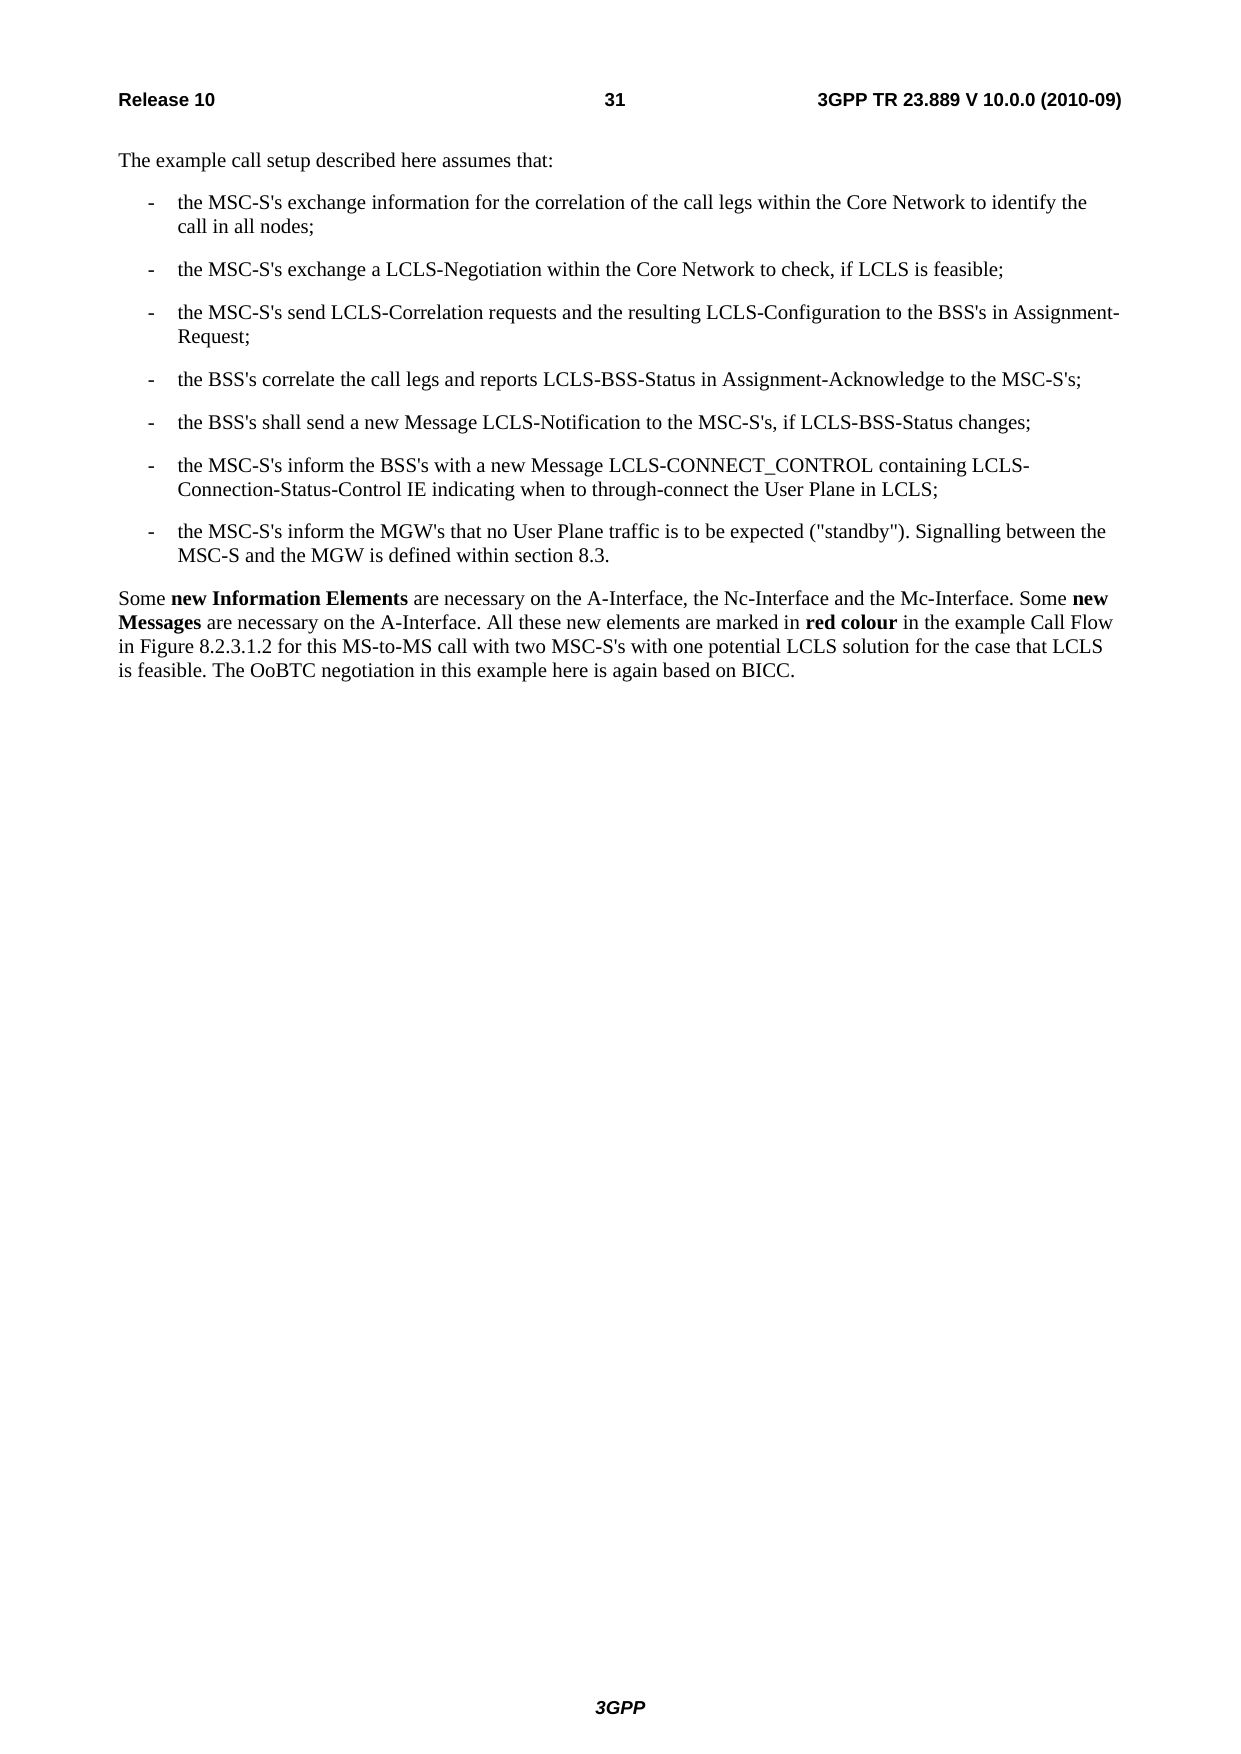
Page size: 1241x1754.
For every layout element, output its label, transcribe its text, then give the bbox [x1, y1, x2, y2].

text - the MSC-S's send LCLS-Correlation requests and the resulting LCLS-Configuration to the BSS's in Assignment-Request; [148, 300, 1122, 348]
text - the BSS's shall send a new Message LCLS-Notification to the MSC-S's, if LCLS-BSS-Status changes; [148, 410, 1122, 434]
text Some new Information Elements are necessary on the A-Interface, the Nc-Interface and the Mc-Interface. Some new Messages are necessary on the A-Interface. All these new elements are marked in red colour in the example Call Flow in Figure 8.2.3.1.2 for this MS-to-MS call with two MSC-S's with one potential LCLS solution for the case that LCLS is feasible. The OoBTC negotiation in this example here is again based on BICC. [118, 586, 1122, 682]
text - the MSC-S's inform the BSS's with a new Message LCLS-CONNECT_CONTROL containing LCLS-Connection-Status-Control IE indicating when to through-connect the User Plane in LCLS; [148, 452, 1122, 501]
text - the MSC-S's exchange information for the correlation of the call legs within the Core Network to identify the call in all nodes; [148, 190, 1122, 238]
text The example call setup described here assumes that: [118, 147, 1122, 172]
text - the MSC-S's inform the MGW's that no User Plane traffic is to be expected ("standby"). Signalling between the MSC-S and the MGW is defined within section 8.3. [148, 519, 1122, 567]
text - the MSC-S's exchange a LCLS-Negotiation within the Core Network to check, if LCLS is feasible; [148, 257, 1122, 281]
text - the BSS's correlate the call legs and reports LCLS-BSS-Status in Assignment-Acknowledge to the MSC-S's; [148, 367, 1122, 391]
